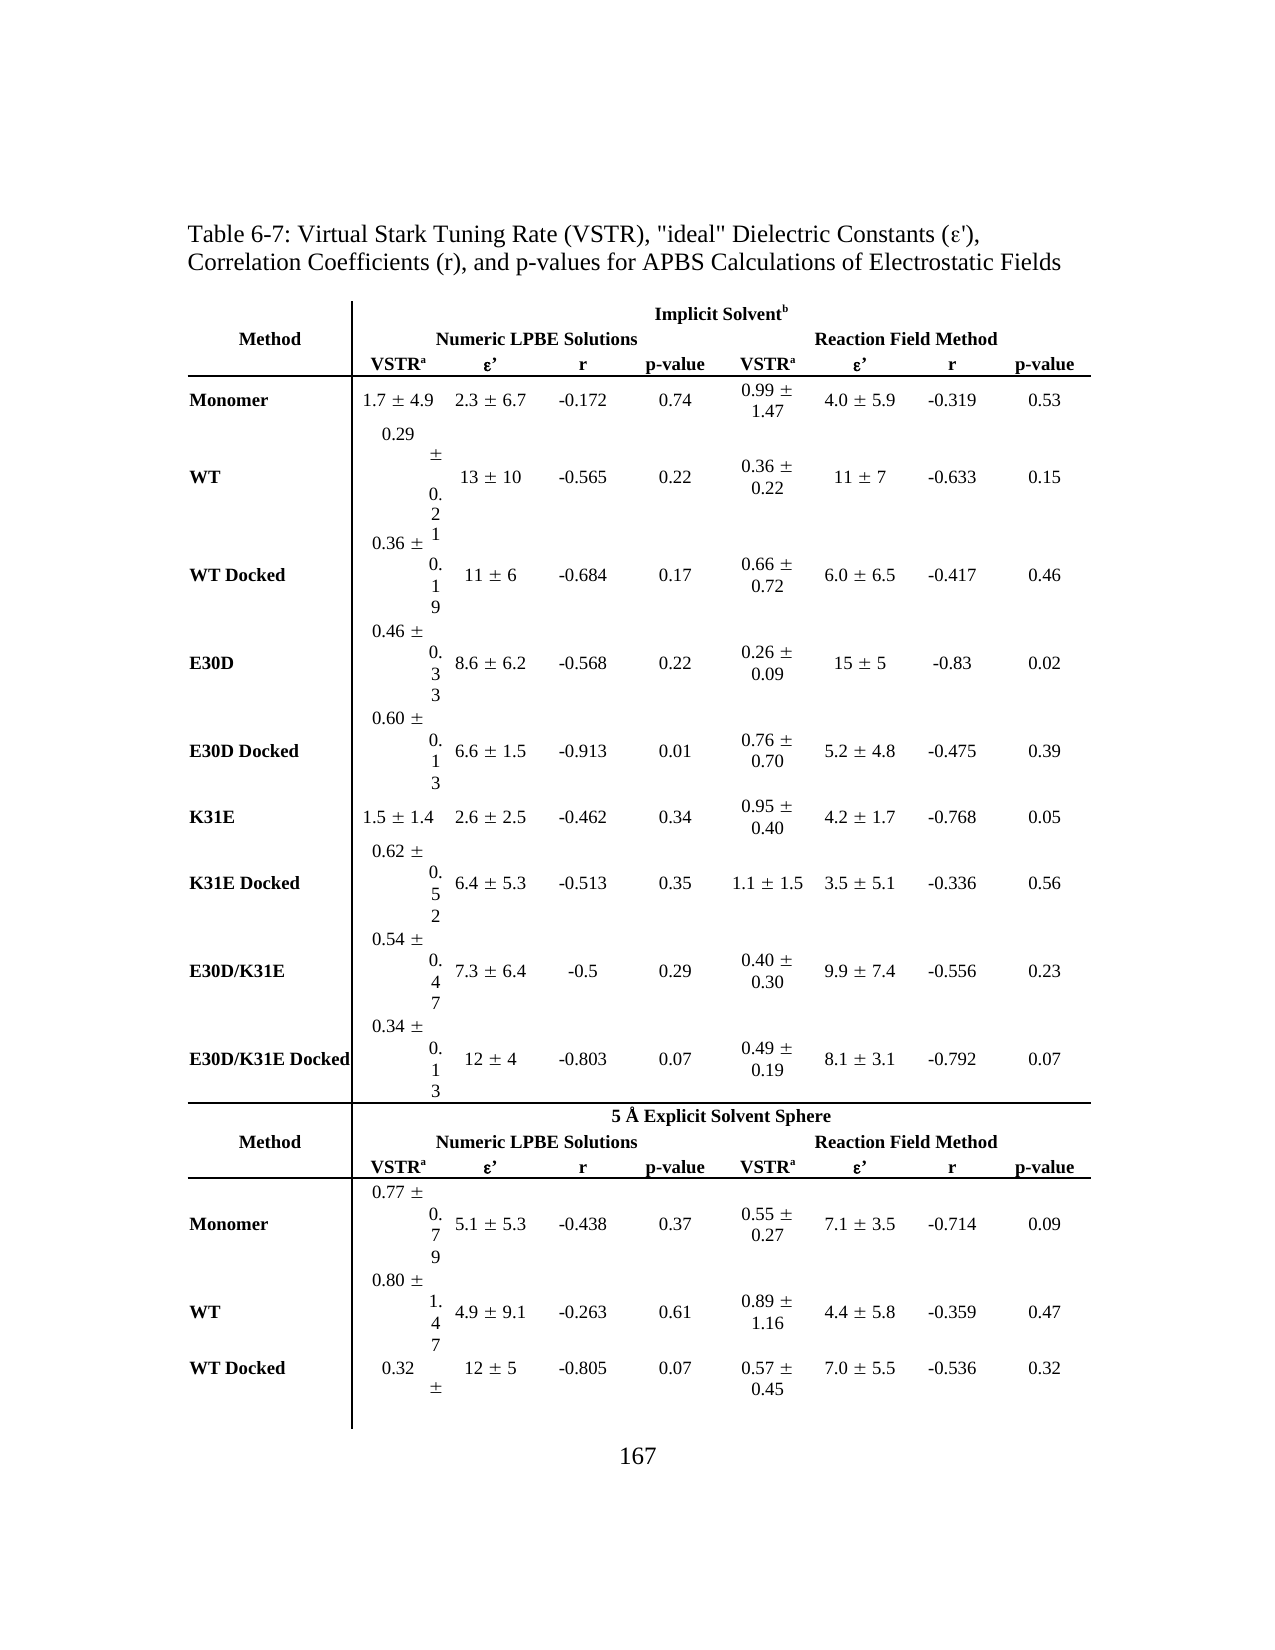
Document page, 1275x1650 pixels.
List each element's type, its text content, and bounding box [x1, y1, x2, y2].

table_cell -0.475 [906, 706, 998, 793]
table_cell 0.89  1.16 [721, 1267, 814, 1355]
table_cell -0.803 [536, 1014, 629, 1102]
table_cell 6.6  1.5 [444, 706, 536, 793]
table_cell 7.0  5.5 [814, 1355, 906, 1429]
table_cell 4.4  5.8 [814, 1267, 906, 1355]
table_cell 15  5 [814, 618, 906, 706]
table_cell -0.5 [536, 926, 629, 1014]
table_header Method [188, 301, 351, 375]
table_cell r [536, 1152, 629, 1177]
table_cell -0.438 [536, 1179, 629, 1267]
table_cell 0.76  0.70 [721, 706, 814, 793]
table_cell ’ [814, 1152, 906, 1177]
table_cell 0.66  0.72 [721, 530, 814, 618]
table_cell VSTRa [353, 350, 444, 375]
table_cell 0.09 [998, 1179, 1091, 1267]
table_cell 5.2  4.8 [814, 706, 906, 793]
table_cell -0.792 [906, 1014, 998, 1102]
table_cell 2.6  2.5 [444, 794, 536, 838]
table_cell 3.5  5.1 [814, 838, 906, 926]
table_cell Reaction Field Method [721, 324, 1091, 349]
table_cell 0.77  0.79 [353, 1179, 444, 1267]
table_cell VSTRa [721, 350, 814, 375]
table_cell -0.768 [906, 794, 998, 838]
table_cell 0.36  0.22 [721, 422, 814, 530]
table_cell 13  10 [444, 422, 536, 530]
table_cell 0.47 [998, 1267, 1091, 1355]
table_cell p-value [629, 350, 721, 375]
table_cell WT [188, 1267, 351, 1355]
table_cell p-value [998, 350, 1091, 375]
table_cell 0.23 [998, 926, 1091, 1014]
table_cell r [906, 1152, 998, 1177]
table_cell -0.319 [906, 377, 998, 422]
table_cell -0.565 [536, 422, 629, 530]
table_cell -0.633 [906, 422, 998, 530]
table_cell -0.263 [536, 1267, 629, 1355]
table_cell -0.536 [906, 1355, 998, 1429]
table_cell -0.913 [536, 706, 629, 793]
table_cell 0.55  0.27 [721, 1179, 814, 1267]
table_cell Reaction Field Method [721, 1127, 1091, 1152]
table_cell 0.02 [998, 618, 1091, 706]
table_cell ’ [444, 1152, 536, 1177]
table_cell Numeric LPBE Solutions [353, 1127, 721, 1152]
table_cell 0.35 [629, 838, 721, 926]
table_cell 0.34 [629, 794, 721, 838]
table_cell 1.1  1.5 [721, 838, 814, 926]
table_cell Method [188, 1104, 351, 1177]
table_cell 0.29  [353, 422, 444, 530]
table_cell 0.49  0.19 [721, 1014, 814, 1102]
table_cell -0.417 [906, 530, 998, 618]
table_cell 0.34  0.13 [353, 1014, 444, 1102]
table_cell 0.32  [353, 1355, 444, 1429]
table_cell 0.74 [629, 377, 721, 422]
table_cell 0.29 [629, 926, 721, 1014]
table_cell 1.5  1.4 [353, 794, 444, 838]
table_cell Monomer [188, 377, 351, 422]
table_cell 0.62  0.52 [353, 838, 444, 926]
table_cell 8.6  6.2 [444, 618, 536, 706]
table_cell -0.359 [906, 1267, 998, 1355]
table_cell 4.9  9.1 [444, 1267, 536, 1355]
table_cell VSTRa [721, 1152, 814, 1177]
table_cell 0.17 [629, 530, 721, 618]
table_cell 0.22 [629, 422, 721, 530]
table_cell ’ [444, 350, 536, 375]
table_cell 0.07 [629, 1014, 721, 1102]
table_cell 1.7  4.9 [353, 377, 444, 422]
table_cell K31E [188, 794, 351, 838]
table_cell 0.07 [629, 1355, 721, 1429]
table_cell 4.2  1.7 [814, 794, 906, 838]
table_cell 0.46 [998, 530, 1091, 618]
table_cell -0.172 [536, 377, 629, 422]
table_cell -0.684 [536, 530, 629, 618]
table_cell 7.3  6.4 [444, 926, 536, 1014]
table_cell 0.61 [629, 1267, 721, 1355]
table_cell 12  4 [444, 1014, 536, 1102]
table_cell 0.26  0.09 [721, 618, 814, 706]
table_cell E30D [188, 618, 351, 706]
table_cell 0.07 [998, 1014, 1091, 1102]
table_cell VSTRa [353, 1152, 444, 1177]
table_cell 9.9  7.4 [814, 926, 906, 1014]
table_cell 2.3  6.7 [444, 377, 536, 422]
table_cell 0.01 [629, 706, 721, 793]
table_header Implicit Solventb [353, 301, 1091, 324]
table_cell 0.15 [998, 422, 1091, 530]
table_cell 4.0  5.9 [814, 377, 906, 422]
table_cell 11  7 [814, 422, 906, 530]
table_cell 6.0  6.5 [814, 530, 906, 618]
table_cell 0.40  0.30 [721, 926, 814, 1014]
table_cell 0.37 [629, 1179, 721, 1267]
table_cell 0.46  0.33 [353, 618, 444, 706]
table_cell 7.1  3.5 [814, 1179, 906, 1267]
table_cell -0.513 [536, 838, 629, 926]
table_cell -0.83 [906, 618, 998, 706]
table_cell p-value [998, 1152, 1091, 1177]
table_cell 0.95  0.40 [721, 794, 814, 838]
table_cell 12  5 [444, 1355, 536, 1429]
table_cell -0.805 [536, 1355, 629, 1429]
table_cell ’ [814, 350, 906, 375]
table_cell WT [188, 422, 351, 530]
table_cell Monomer [188, 1179, 351, 1267]
table_cell WT Docked [188, 1355, 351, 1429]
table_cell Numeric LPBE Solutions [353, 324, 721, 349]
table_cell 11  6 [444, 530, 536, 618]
table_cell 0.05 [998, 794, 1091, 838]
table_cell 0.80  1.47 [353, 1267, 444, 1355]
table_cell 0.56 [998, 838, 1091, 926]
table_cell 0.36  0.19 [353, 530, 444, 618]
table_cell 0.60  0.13 [353, 706, 444, 793]
table_cell -0.556 [906, 926, 998, 1014]
table_cell E30D Docked [188, 706, 351, 793]
table_cell -0.336 [906, 838, 998, 926]
table_cell 5.1  5.3 [444, 1179, 536, 1267]
table_cell r [906, 350, 998, 375]
table_cell 0.54  0.47 [353, 926, 444, 1014]
table_cell 8.1  3.1 [814, 1014, 906, 1102]
table_cell 0.39 [998, 706, 1091, 793]
table_cell 0.32 [998, 1355, 1091, 1429]
table_cell -0.462 [536, 794, 629, 838]
table_cell E30D/K31E Docked [188, 1014, 351, 1102]
table_cell -0.568 [536, 618, 629, 706]
table_cell WT Docked [188, 530, 351, 618]
table_cell E30D/K31E [188, 926, 351, 1014]
table_cell p-value [629, 1152, 721, 1177]
table_cell r [536, 350, 629, 375]
table_cell 0.57  0.45 [721, 1355, 814, 1429]
table_cell K31E Docked [188, 838, 351, 926]
table_cell 5 Å Explicit Solvent Sphere [353, 1104, 1091, 1127]
table_cell -0.714 [906, 1179, 998, 1267]
table_cell 0.22 [629, 618, 721, 706]
table_cell 0.53 [998, 377, 1091, 422]
table_cell 0.99  1.47 [721, 377, 814, 422]
table_cell 6.4  5.3 [444, 838, 536, 926]
